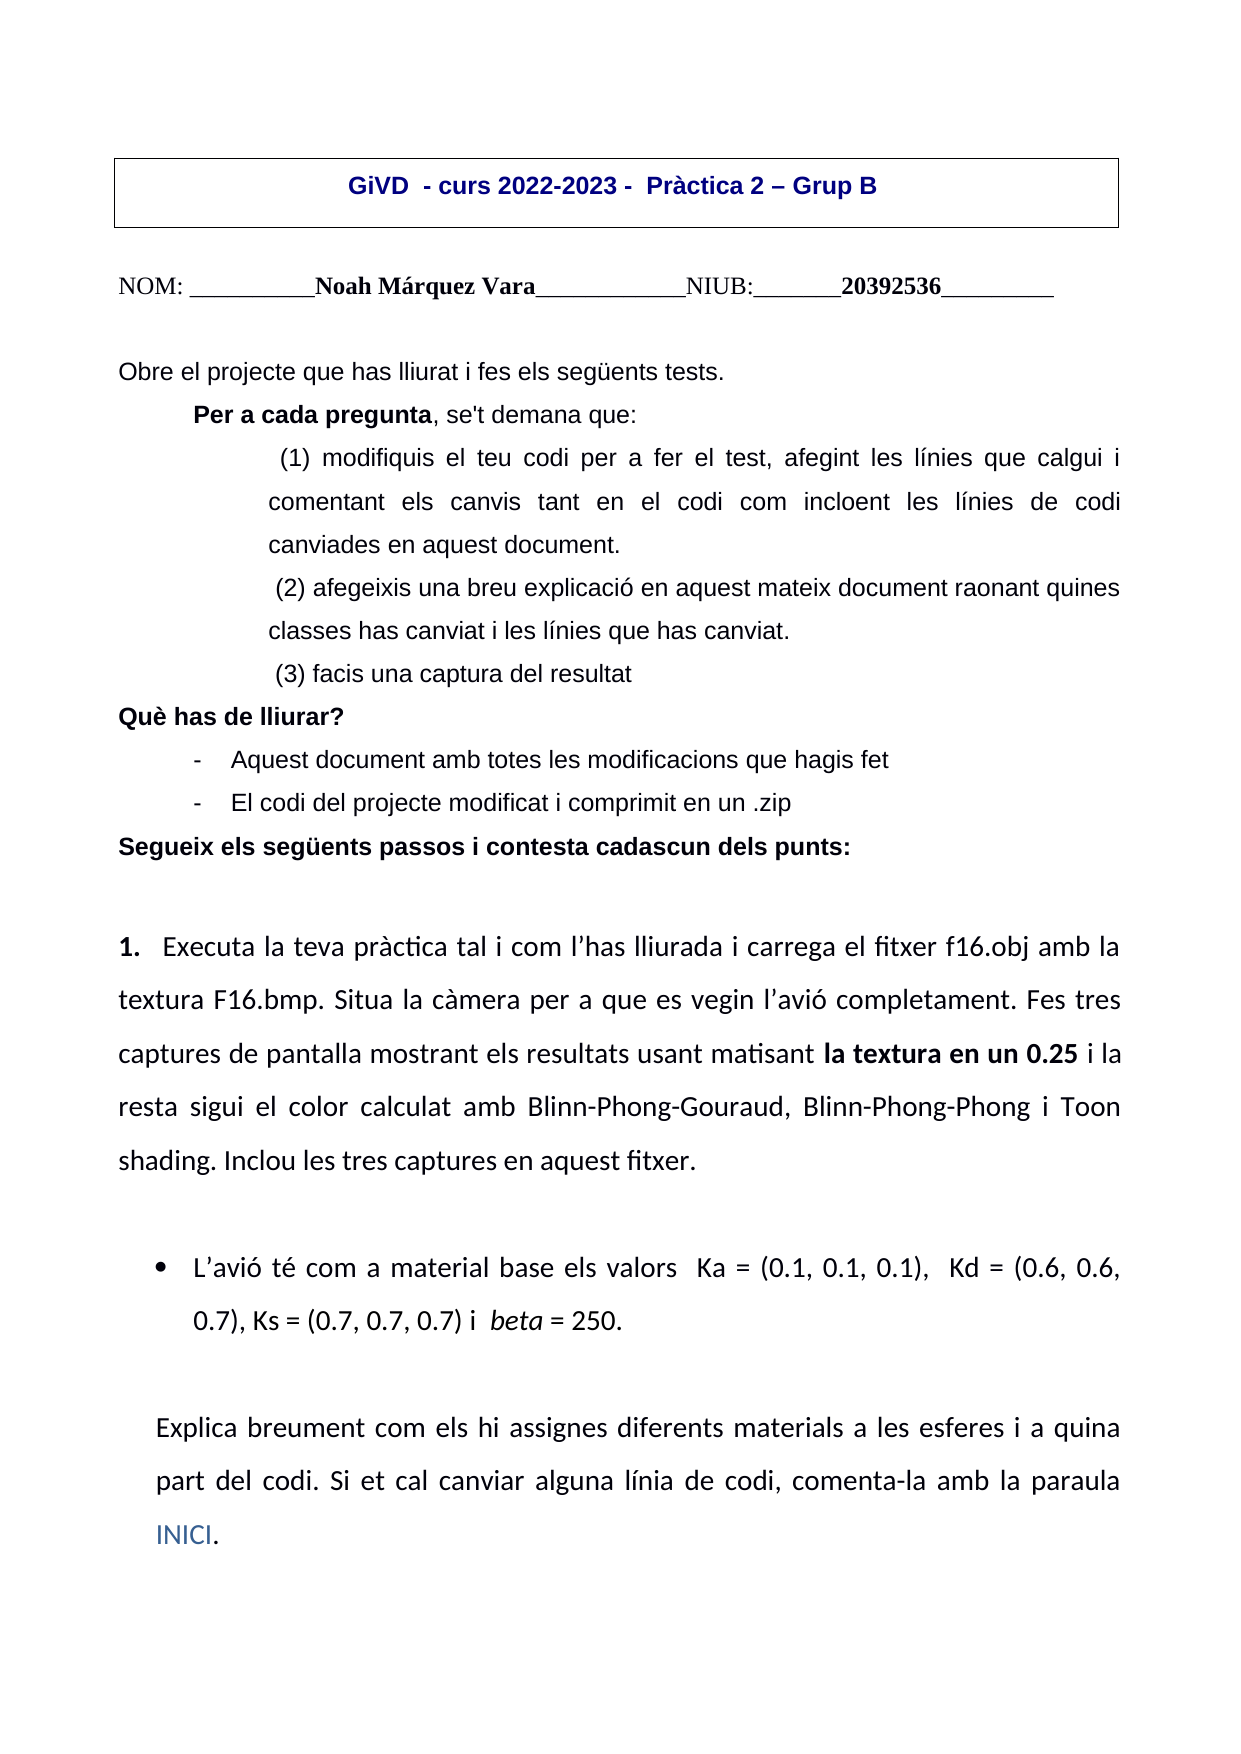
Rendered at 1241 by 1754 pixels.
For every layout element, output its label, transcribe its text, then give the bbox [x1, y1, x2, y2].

list L’avió té com a material base els valors Ka = (0.1, 0.1, 0.1), Kd = (0.6, 0.6, 0.7), Ks = (0.7, 0.7, 0.7) i beta = 250. [156, 1249, 1122, 1338]
text (2) afegeixis una breu explicació en aquest mateix document raonant quines classes has canviat i les línies que has canviat. [268, 573, 1122, 644]
text Què has de lliurar? [118, 702, 1122, 731]
text Obre el projecte que has lliurat i fes els següents tests. [118, 357, 1122, 386]
list El codi del projecte modificat i comprimit en un .zip [193, 788, 1122, 817]
list Executa la teva pràctica tal i com l’has lliurada i carrega el fitxer f16.obj amb la textura F16.bmp. Situa la càmera per a que es vegin l’avió completament. Fes tres captures de pantalla mostrant els resultats usant matisant la textura en un 0.25 i la resta sigui el color calculat amb Blinn-Phong-Gouraud, Blinn-Phong-Phong i Toon shading. Inclou les tres captures en aquest fitxer. [118, 928, 1122, 1177]
text NOM: __________Noah Márquez Vara____________NIUB:_______20392536_________ [118, 271, 1122, 299]
text Segueix els següents passos i contesta cadascun dels punts: [118, 831, 1122, 860]
text Explica breument com els hi assignes diferents materials a les esferes i a quina part del codi. Si et cal canviar alguna línia de codi, comenta-la amb la paraula INICI. [156, 1409, 1122, 1551]
list Aquest document amb totes les modificacions que hagis fet [193, 745, 1122, 774]
table_header GiVD - curs 2022-2023 - Pràctica 2 – Grup B [115, 159, 1118, 227]
text (3) facis una captura del resultat [268, 659, 1122, 688]
text Per a cada pregunta, se't demana que: [193, 400, 1122, 429]
text (1) modifiquis el teu codi per a fer el test, afegint les línies que calgui i comentant els canvis tant en el codi com incloent les línies de codi canviades en aquest document. [268, 443, 1122, 558]
